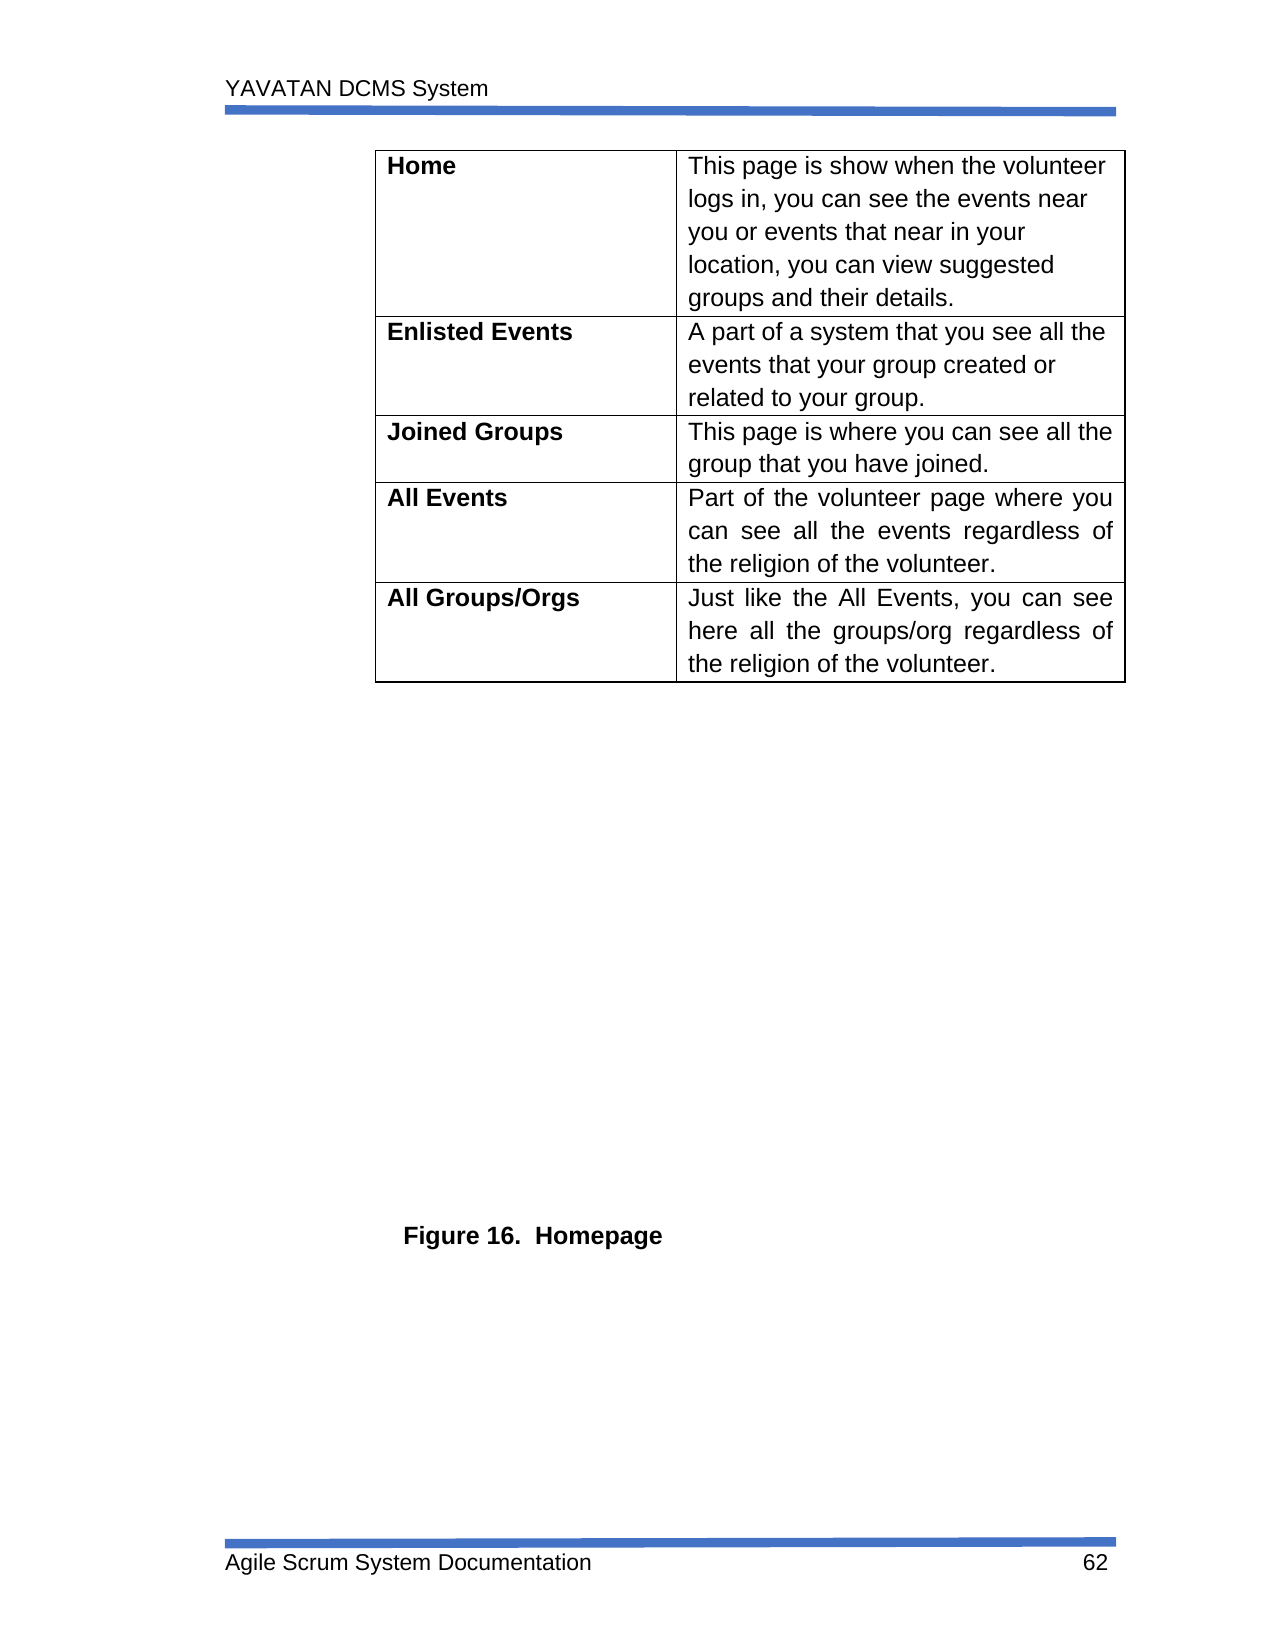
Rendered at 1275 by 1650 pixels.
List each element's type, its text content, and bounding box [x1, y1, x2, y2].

table_cell All Events [376, 483, 676, 582]
table_cell Part of the volunteer page where you can see all the events regardless of the religion of the volunteer. [677, 483, 1124, 582]
table_cell This page is where you can see all the group that you have joined. [677, 416, 1124, 482]
table_cell All Groups/Orgs [376, 583, 676, 681]
text Figure 16. Homepage [403, 1221, 1125, 1249]
table_cell Home [376, 151, 676, 316]
table_cell This page is show when the volunteer logs in, you can see the events near you or events that near in your location, you can view suggested groups and their details. [677, 151, 1124, 316]
table_cell Enlisted Events [376, 317, 676, 415]
table_cell A part of a system that you see all the events that your group created or related to your group. [677, 317, 1124, 415]
table_cell Just like the All Events, you can see here all the groups/org regardless of the religion of the volunteer. [677, 583, 1124, 681]
table_cell Joined Groups [376, 416, 676, 482]
